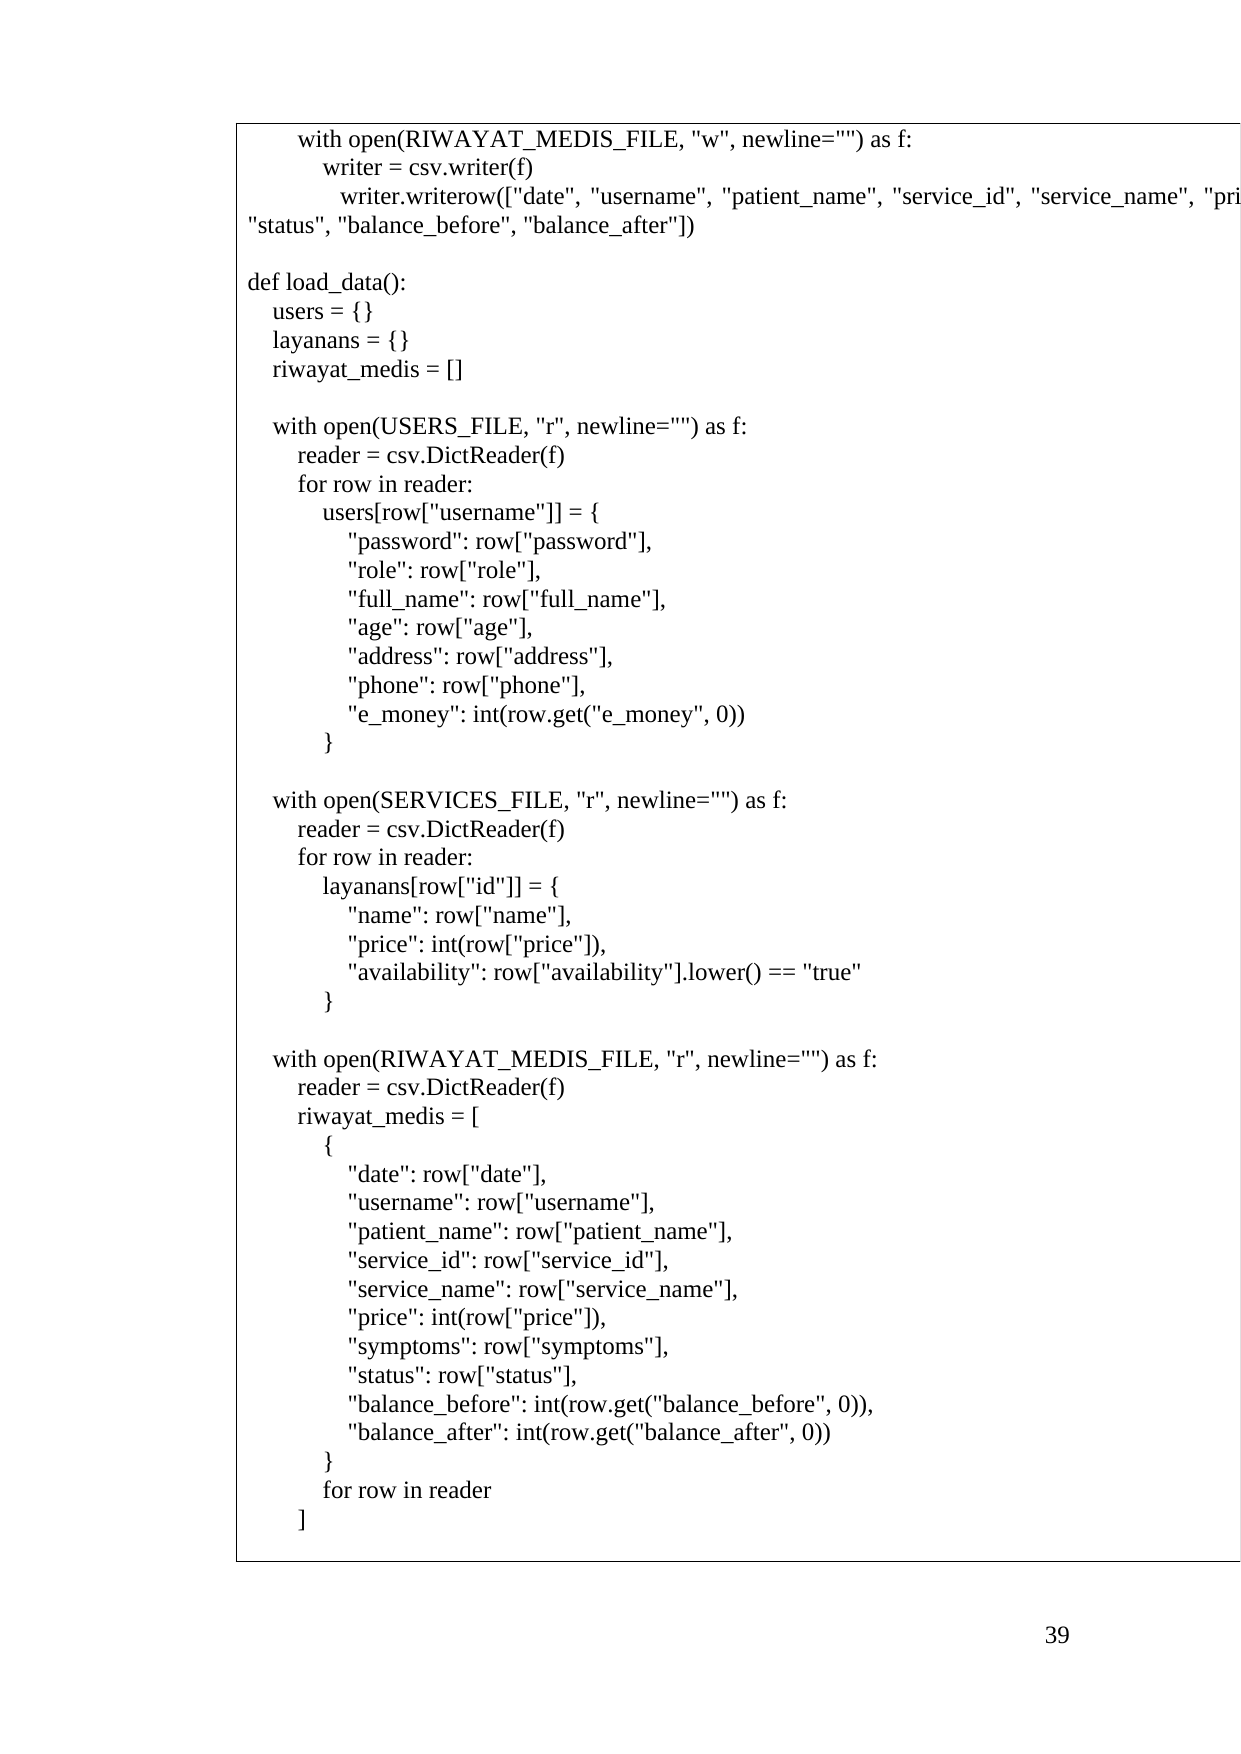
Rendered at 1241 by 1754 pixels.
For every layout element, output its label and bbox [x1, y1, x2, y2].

table_header [237, 124, 1240, 1561]
